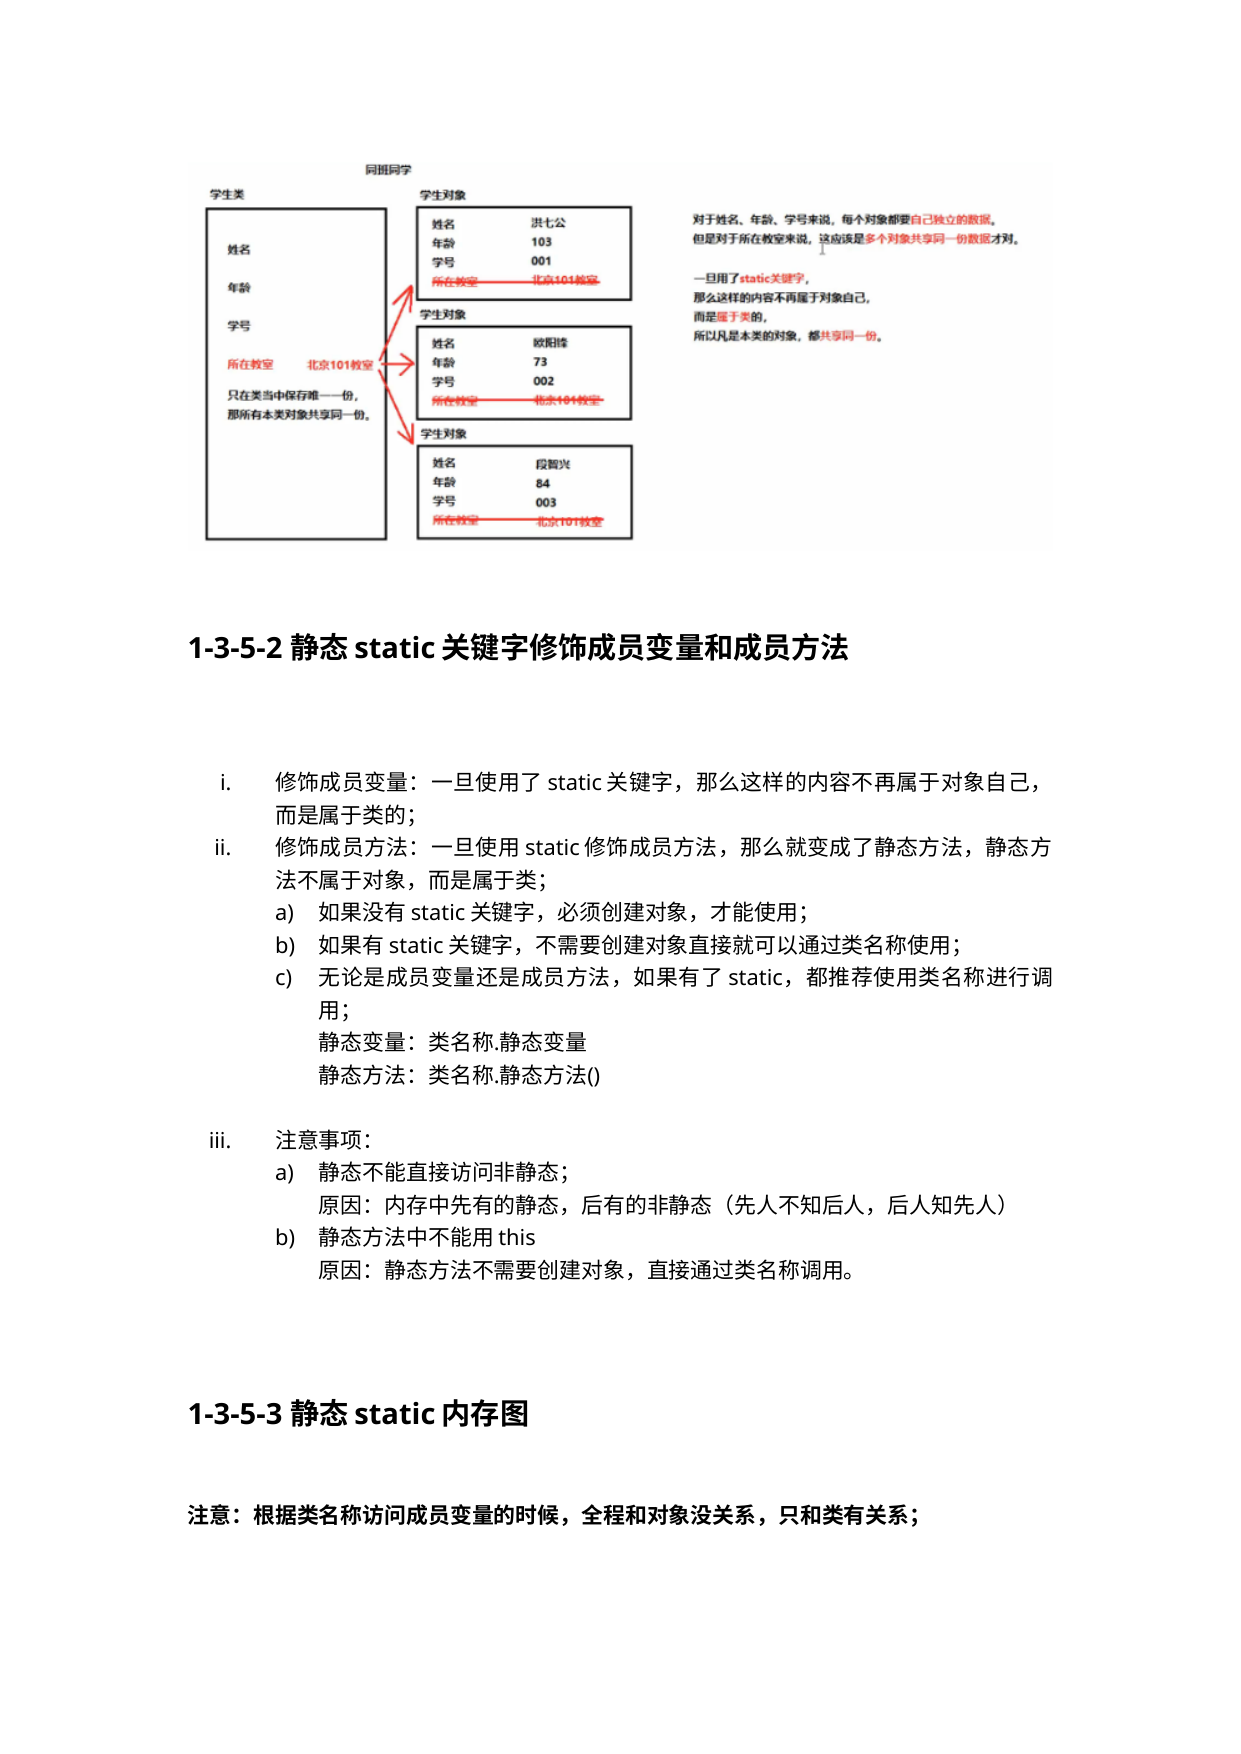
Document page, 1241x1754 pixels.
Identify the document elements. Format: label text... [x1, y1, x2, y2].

text 注意：根据类名称访问成员变量的时候，全程和对象没关系，只和类有关系； [187, 1498, 1053, 1531]
text 原因：内存中先有的静态，后有的非静态（先人不知后人，后人知先人） [319, 1187, 1053, 1220]
list 无论是成员变量还是成员方法，如果有了static，都推荐使用类名称进行调用； [275, 960, 1053, 1025]
list 静态不能直接访问非静态； [275, 1155, 1053, 1187]
list 注意事项： [231, 1122, 1053, 1155]
picture [187, 162, 1053, 551]
list 如果没有static关键字，必须创建对象，才能使用； [275, 895, 1053, 927]
list 如果有static关键字，不需要创建对象直接就可以通过类名称使用； [275, 927, 1053, 960]
list 静态方法：类名称.静态方法() [319, 1057, 1053, 1090]
list 修饰成员变量：一旦使用了static关键字，那么这样的内容不再属于对象自己，而是属于类的； [231, 765, 1053, 830]
text 原因：静态方法不需要创建对象，直接通过类名称调用。 [319, 1252, 1053, 1285]
subtitle 1-3-5-3 静态static内存图 [187, 1379, 1053, 1444]
list 静态方法中不能用this [275, 1220, 1053, 1252]
list 静态变量：类名称.静态变量 [319, 1025, 1053, 1057]
subtitle 1-3-5-2 静态static关键字修饰成员变量和成员方法 [187, 614, 1053, 679]
list 修饰成员方法：一旦使用static修饰成员方法，那么就变成了静态方法，静态方法不属于对象，而是属于类； [231, 830, 1053, 895]
